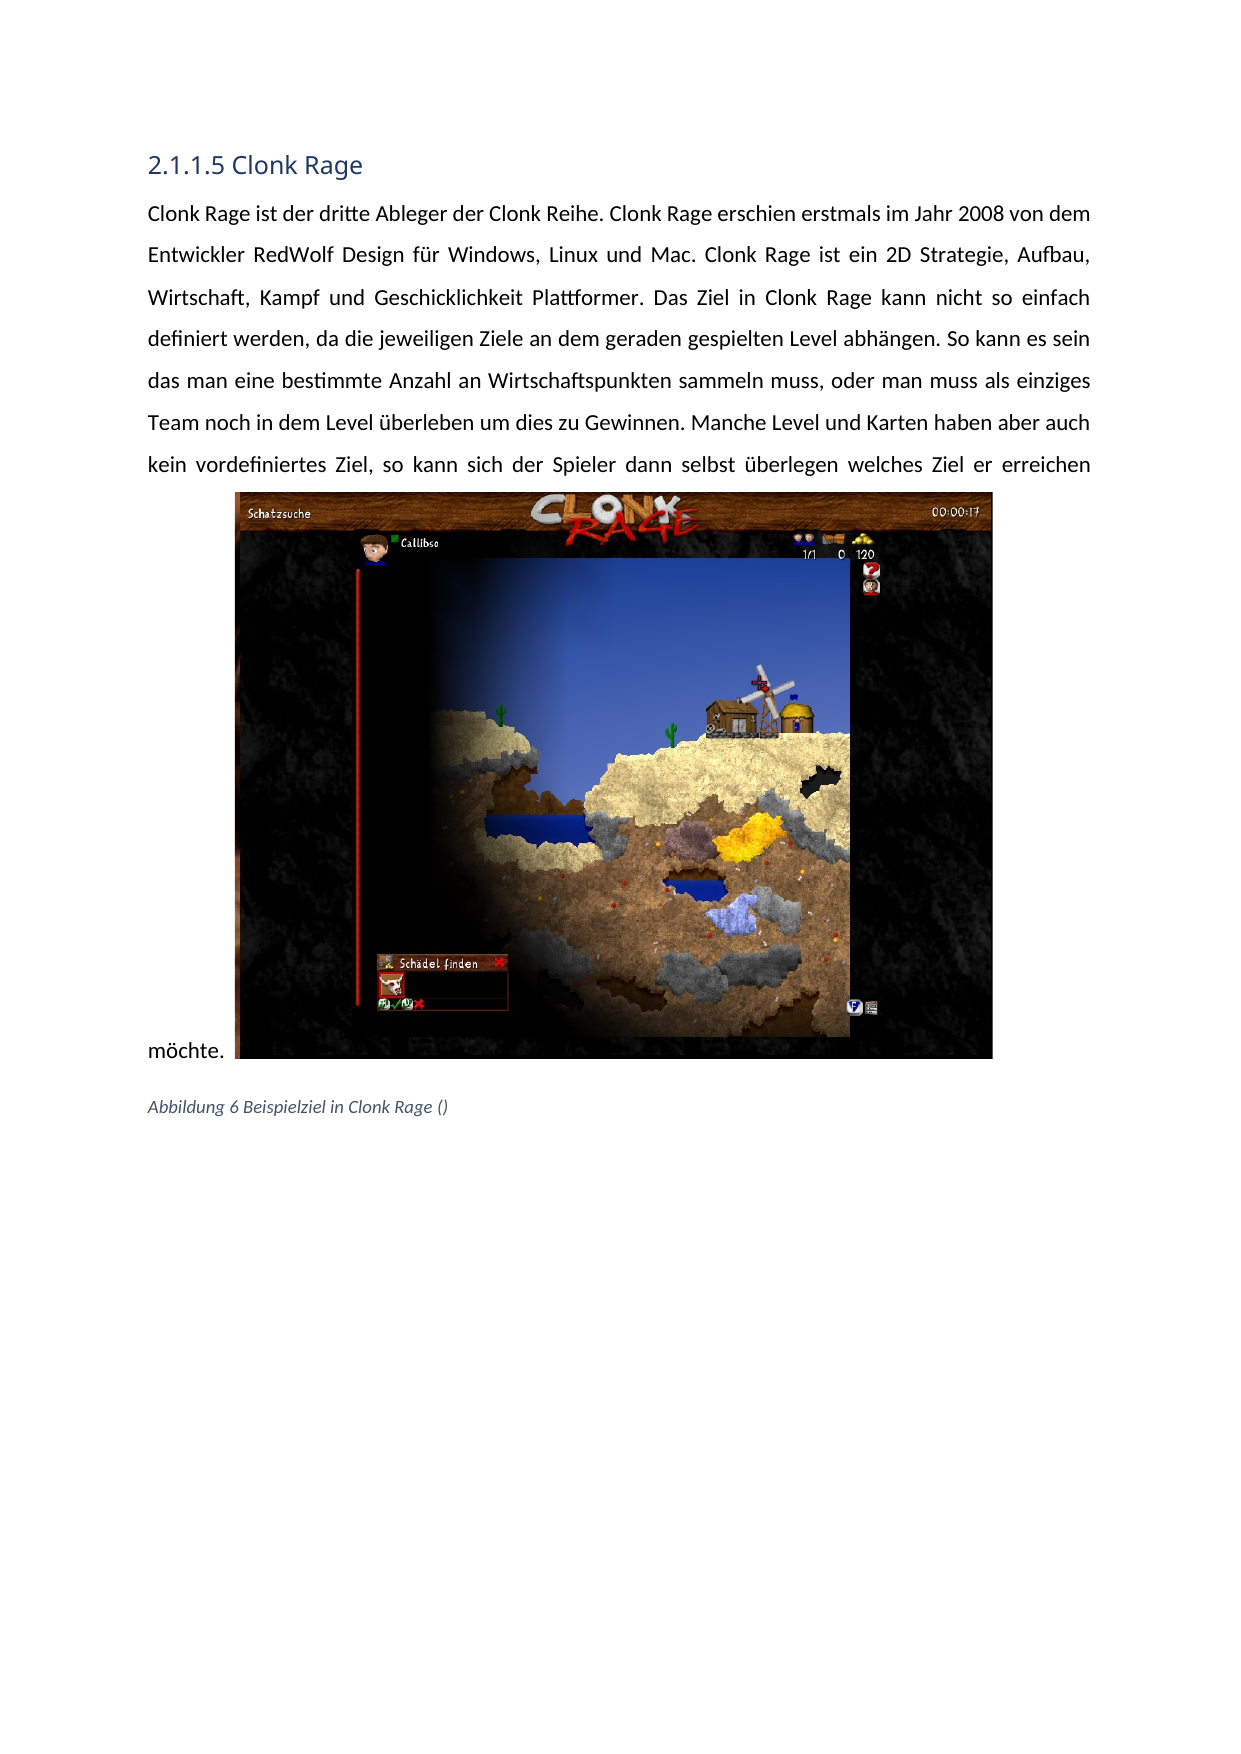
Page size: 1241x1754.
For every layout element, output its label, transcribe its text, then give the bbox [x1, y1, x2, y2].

text Abbildung 6 Beispielziel in Clonk Rage () [148, 1095, 1093, 1118]
subtitle 2.1.1.5 Clonk Rage [148, 148, 1093, 182]
picture [234, 492, 993, 1059]
